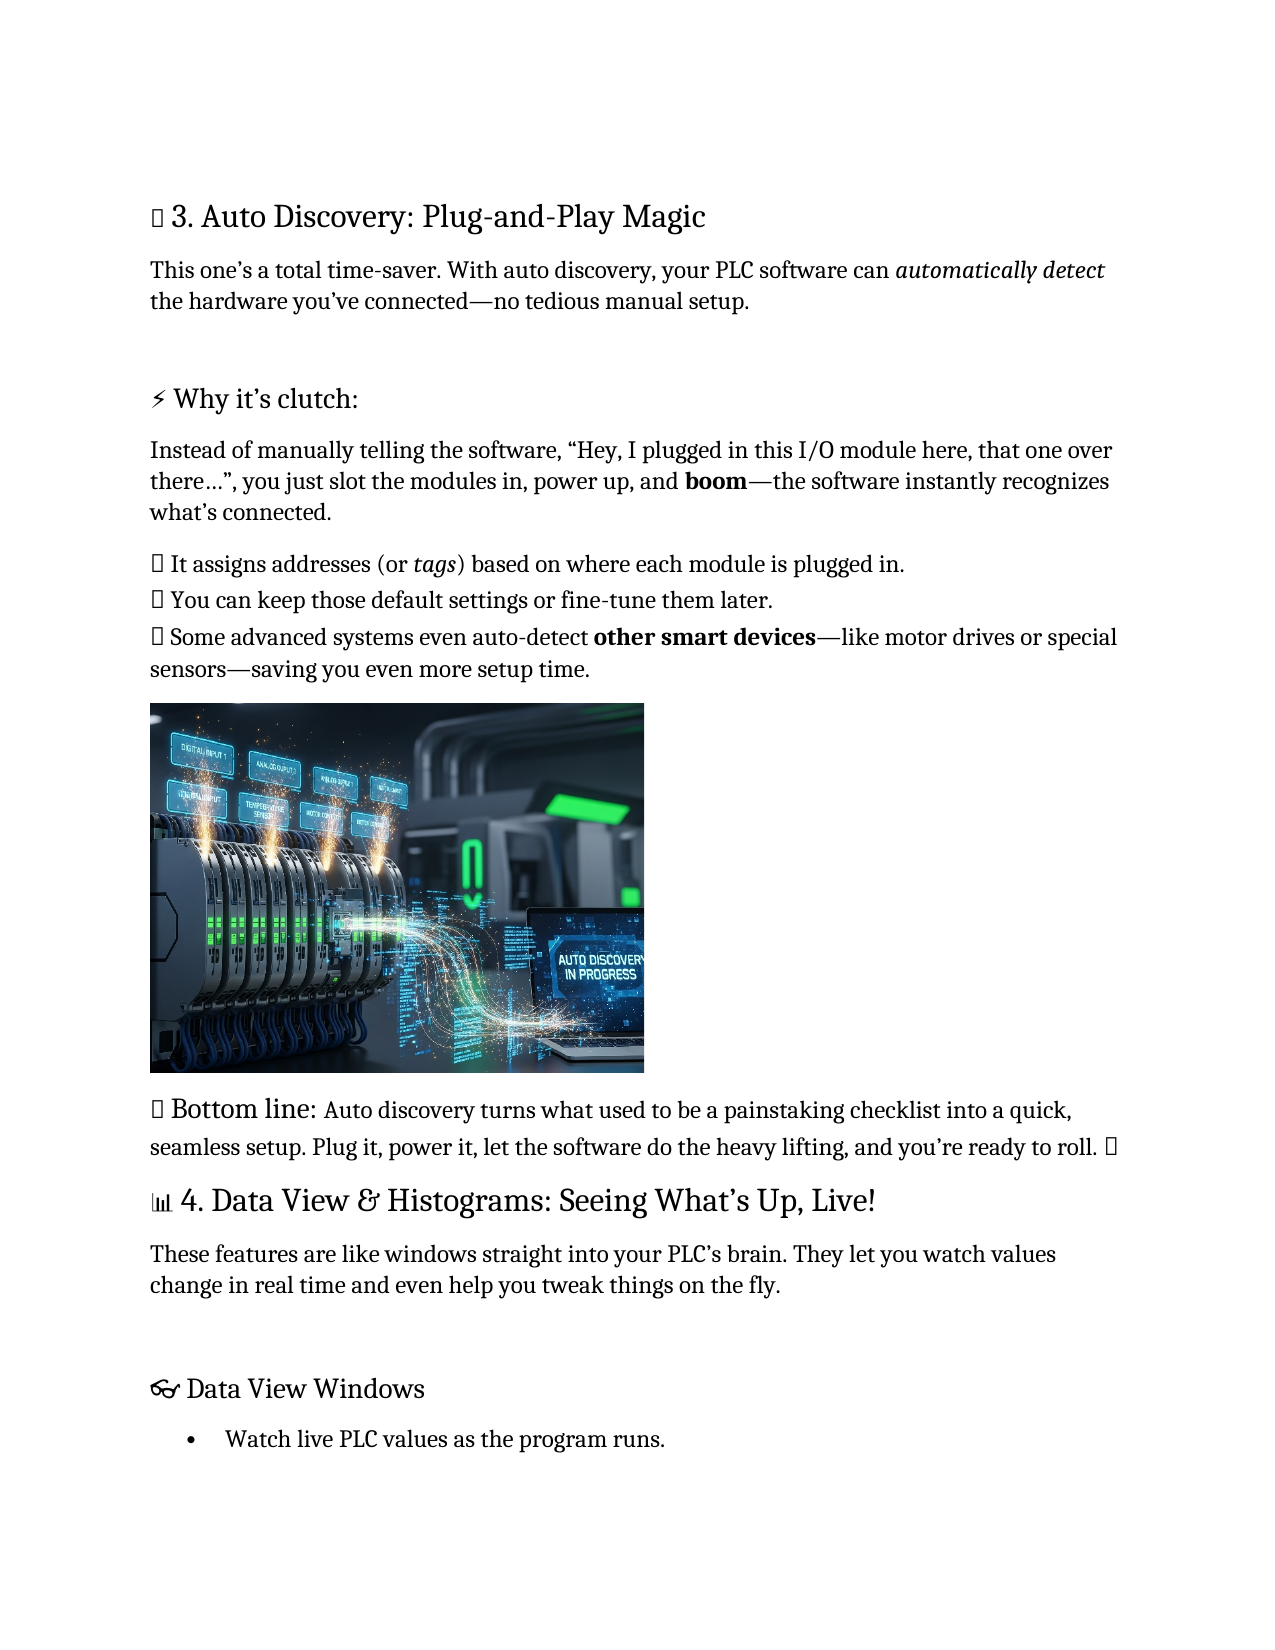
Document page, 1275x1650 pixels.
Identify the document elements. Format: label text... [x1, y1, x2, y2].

text These features are like windows straight into your PLC’s brain. They let you watch values change in real time and even help you tweak things on the fly. [150, 1239, 1125, 1299]
text This one’s a total time-saver. With auto discovery, your PLC software can automatically detect the hardware you’ve connected—no tedious manual setup. [150, 256, 1125, 316]
list Watch live PLC values as the program runs. [187, 1425, 1125, 1454]
text Bottom line: Auto discovery turns what used to be a painstaking checklist into a quick, seamless setup. Plug it, power it, let the software do the heavy lifting, and you’re ready to roll. 🚀 [150, 1091, 1125, 1162]
text 👓 Data View Windows [150, 1372, 1125, 1406]
text ⚡ Why it’s clutch: [150, 382, 1125, 416]
text ✨ 3. Auto Discovery: Plug-and-Play Magic [150, 198, 1125, 236]
text ✅ It assigns addresses (or tags) based on where each module is plugged in. ✅ You can keep those default settings or fine-tune them later. ✅ Some advanced systems even auto-detect other smart devices—like motor drives or special sensors—saving you even more setup time. [150, 545, 1125, 684]
text Instead of manually telling the software, “Hey, I plugged in this I/O module here, that one over there…”, you just slot the modules in, power up, and boom—the software instantly recognizes what’s connected. [150, 436, 1125, 526]
text 📊 4. Data View & Histograms: Seeing What’s Up, Live! [150, 1182, 1125, 1220]
picture [150, 703, 645, 1073]
